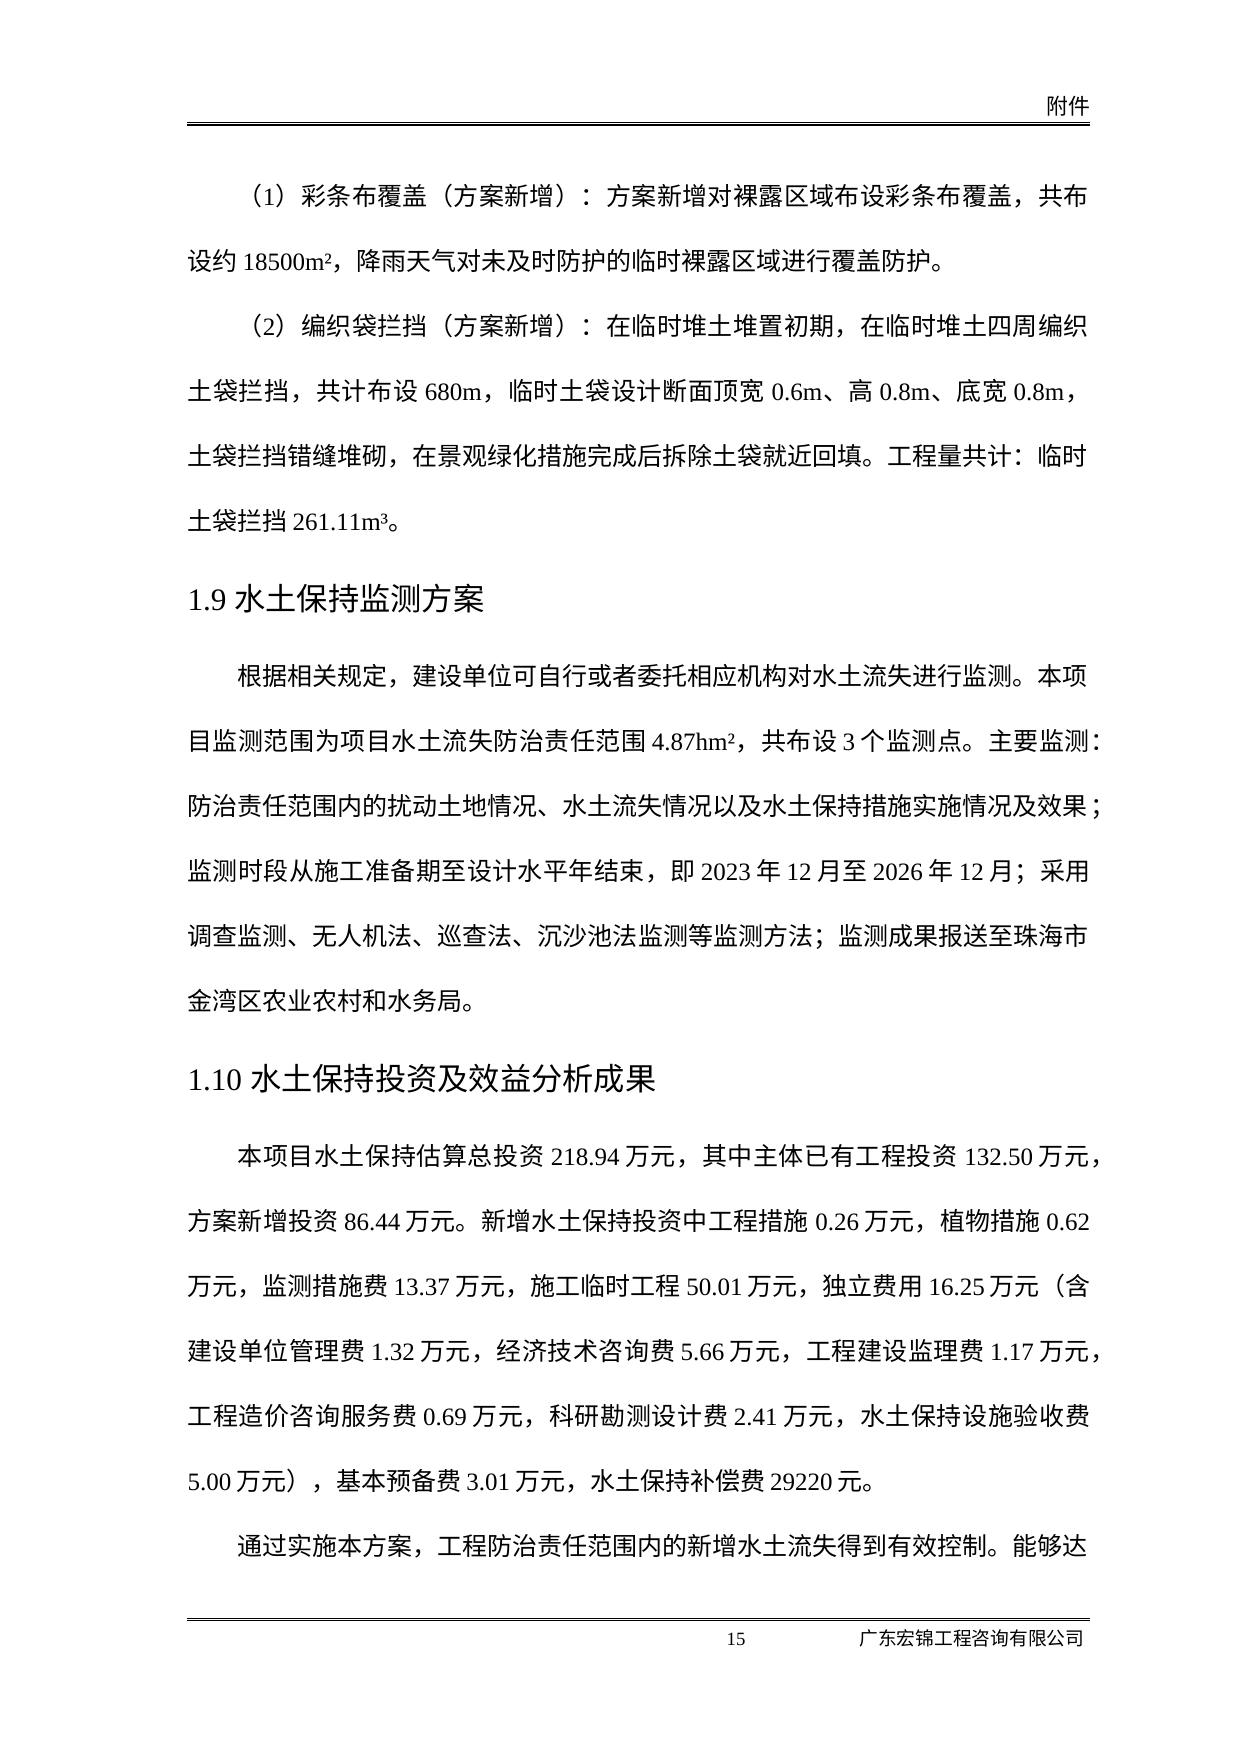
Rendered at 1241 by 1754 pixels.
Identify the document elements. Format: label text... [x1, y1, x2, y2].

text （1）彩条布覆盖（方案新增）：方案新增对裸露区域布设彩条布覆盖，共布设约18500m²，降雨天气对未及时防护的临时裸露区域进行覆盖防护。 [187, 162, 1090, 292]
text 本项目水土保持估算总投资218.94万元，其中主体已有工程投资132.50万元，方案新增投资86.44万元。新增水土保持投资中工程措施0.26万元，植物措施0.62万元，监测措施费13.37万元，施工临时工程50.01万元，独立费用16.25万元（含建设单位管理费1.32万元，经济技术咨询费5.66万元，工程建设监理费1.17万元，工程造价咨询服务费0.69万元，科研勘测设计费2.41万元，水土保持设施验收费5.00万元），基本预备费3.01万元，水土保持补偿费29220元。 [187, 1122, 1090, 1512]
subtitle 1.9 水土保持监测方案 [187, 564, 1090, 629]
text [187, 1512, 1090, 1577]
text （2）编织袋拦挡（方案新增）：在临时堆土堆置初期，在临时堆土四周编织土袋拦挡，共计布设680m，临时土袋设计断面顶宽0.6m、高0.8m、底宽0.8m，土袋拦挡错缝堆砌，在景观绿化措施完成后拆除土袋就近回填。工程量共计：临时土袋拦挡261.11m³。 [187, 292, 1090, 552]
subtitle 1.10 水土保持投资及效益分析成果 [187, 1044, 1090, 1109]
text 根据相关规定，建设单位可自行或者委托相应机构对水土流失进行监测。本项目监测范围为项目水土流失防治责任范围4.87hm²，共布设3个监测点。主要监测：防治责任范围内的扰动土地情况、水土流失情况以及水土保持措施实施情况及效果；监测时段从施工准备期至设计水平年结束，即2023年12月至2026年12月；采用调查监测、无人机法、巡查法、沉沙池法监测等监测方法；监测成果报送至珠海市金湾区农业农村和水务局。 [187, 642, 1090, 1032]
